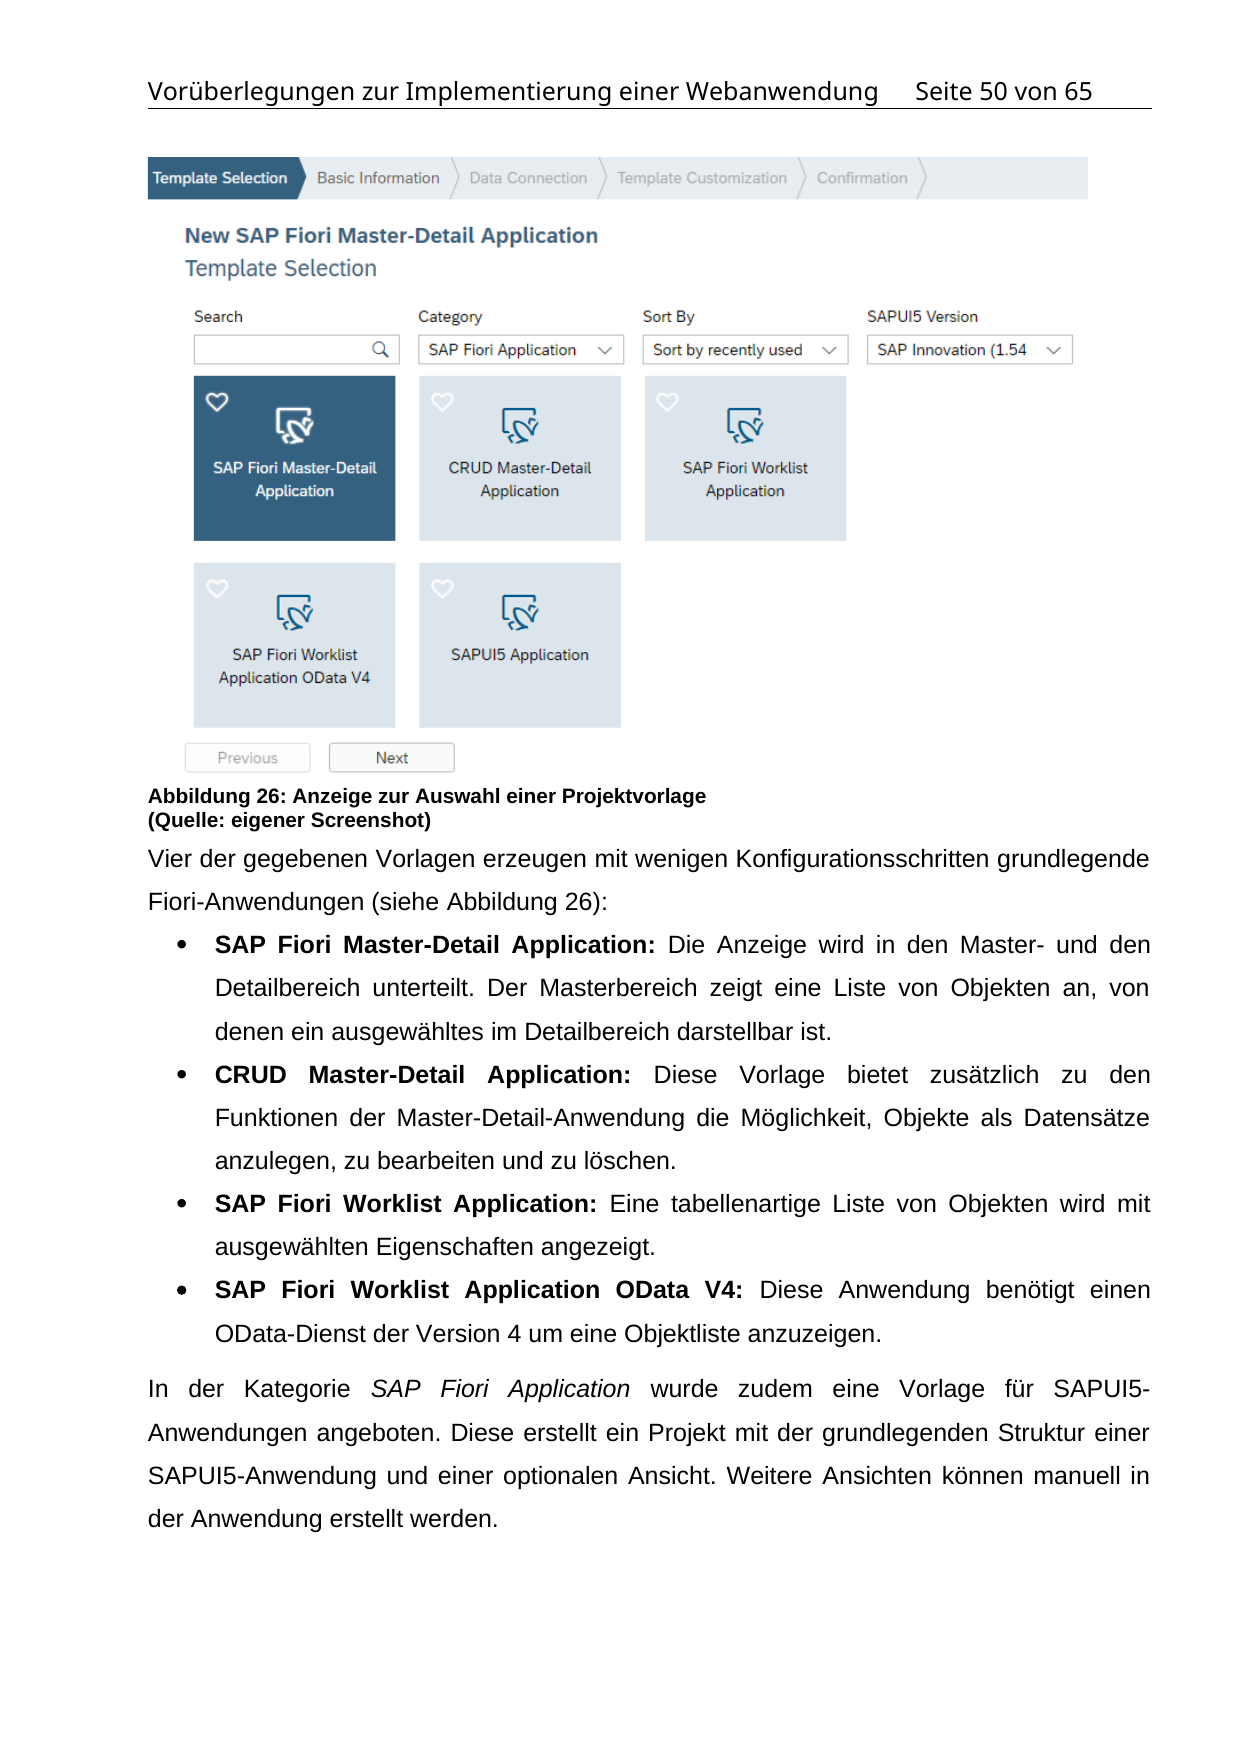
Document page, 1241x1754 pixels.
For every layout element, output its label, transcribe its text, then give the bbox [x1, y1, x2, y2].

list SAP Fiori Master-Detail Application: Die Anzeige wird in den Master- und den Detailbereich unterteilt. Der Masterbereich zeigt eine Liste von Objekten an, von denen ein ausgewähltes im Detailbereich darstellbar ist. [177, 930, 1152, 1045]
text (Quelle: eigener Screenshot) [148, 808, 1152, 832]
picture [147, 157, 1088, 784]
list CRUD Master-Detail Application: Diese Vorlage bietet zusätzlich zu den Funktionen der Master-Detail-Anwendung die Möglichkeit, Objekte als Datensätze anzulegen, zu bearbeiten und zu löschen. [177, 1060, 1152, 1175]
list SAP Fiori Worklist Application OData V4: Diese Anwendung benötigt einen OData-Dienst der Version 4 um eine Objektliste anzuzeigen. [177, 1276, 1152, 1347]
list SAP Fiori Worklist Application: Eine tabellenartige Liste von Objekten wird mit ausgewählten Eigenschaften angezeigt. [177, 1189, 1152, 1261]
text Vier der gegebenen Vorlagen erzeugen mit wenigen Konfigurationsschritten grundlegende Fiori-Anwendungen (siehe Abbildung 26): [148, 844, 1152, 916]
text In der Kategorie SAP Fiori Application wurde zudem eine Vorlage für SAPUI5-Anwendungen angeboten. Diese erstellt ein Projekt mit der grundlegenden Struktur einer SAPUI5-Anwendung und einer optionalen Ansicht. Weitere Ansichten können manuell in der Anwendung erstellt werden. [148, 1374, 1152, 1532]
